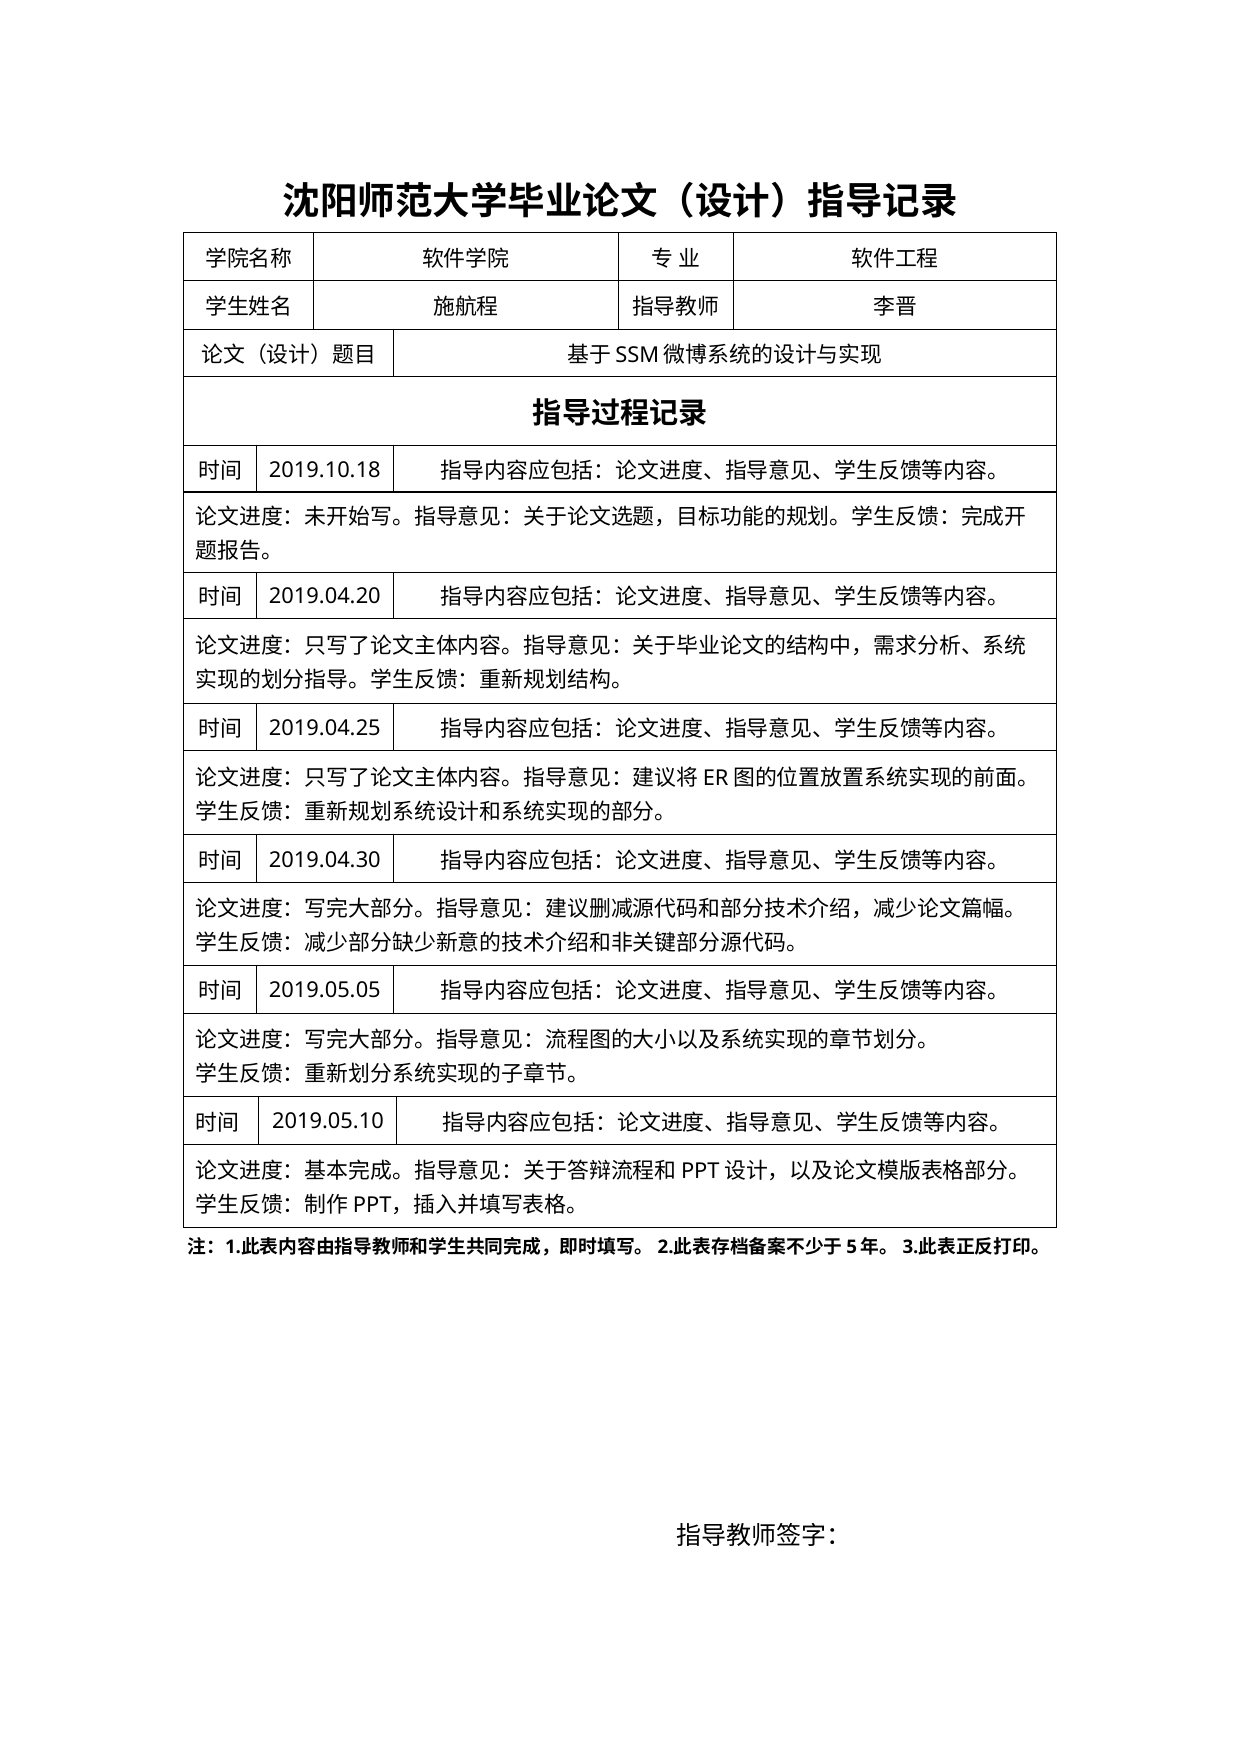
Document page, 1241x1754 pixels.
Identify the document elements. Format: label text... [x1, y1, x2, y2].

table_cell 论文进度：写完大部分。指导意见：建议删减源代码和部分技术介绍，减少论文篇幅。 学生反馈：减少部分缺少新意的技术介绍和非关键部分源代码。 [184, 883, 1056, 965]
table_cell 指导教师 [619, 281, 733, 329]
table_cell 时间 [184, 1097, 258, 1144]
table_cell 2019.10.18 [257, 446, 393, 491]
text 指导教师签字： [187, 1500, 1053, 1568]
table_cell 时间 [184, 966, 256, 1013]
table_cell 2019.05.05 [257, 966, 393, 1013]
table_header 专 业 [619, 233, 733, 280]
text 沈阳师范大学毕业论文（设计）指导记录 [187, 164, 1053, 232]
table_cell 时间 [184, 704, 256, 750]
table_cell 李晋 [734, 281, 1056, 329]
text 注：1.此表内容由指导教师和学生共同完成，即时填写。 2.此表存档备案不少于5年。 3.此表正反打印。 [187, 1228, 1053, 1262]
table_header 软件工程 [734, 233, 1056, 280]
table_cell 指导内容应包括：论文进度、指导意见、学生反馈等内容。 [394, 446, 1056, 491]
table_header 软件学院 [314, 233, 618, 280]
table_cell 施航程 [314, 281, 618, 329]
table_cell 2019.04.25 [257, 704, 393, 750]
table_header 学院名称 [184, 233, 313, 280]
table_cell 指导内容应包括：论文进度、指导意见、学生反馈等内容。 [394, 704, 1056, 750]
table_cell 论文进度：未开始写。指导意见：关于论文选题，目标功能的规划。学生反馈：完成开题报告。 [184, 493, 1056, 572]
table_cell 指导内容应包括：论文进度、指导意见、学生反馈等内容。 [397, 1097, 1056, 1144]
table_cell 基于SSM微博系统的设计与实现 [394, 330, 1056, 376]
table_cell 指导内容应包括：论文进度、指导意见、学生反馈等内容。 [394, 835, 1056, 882]
table_cell 论文进度：只写了论文主体内容。指导意见：关于毕业论文的结构中，需求分析、系统实现的划分指导。学生反馈：重新规划结构。 [184, 619, 1056, 703]
table_cell 指导过程记录 [184, 377, 1056, 444]
table_cell 2019.05.10 [259, 1097, 396, 1144]
table_cell 时间 [184, 835, 256, 882]
table_cell 论文进度：只写了论文主体内容。指导意见：建议将ER图的位置放置系统实现的前面。 学生反馈：重新规划系统设计和系统实现的部分。 [184, 751, 1056, 834]
table_cell 论文进度：写完大部分。指导意见：流程图的大小以及系统实现的章节划分。 学生反馈：重新划分系统实现的子章节。 [184, 1014, 1056, 1096]
table_cell 指导内容应包括：论文进度、指导意见、学生反馈等内容。 [394, 573, 1056, 617]
table_cell 2019.04.20 [257, 573, 393, 617]
table_cell 学生姓名 [184, 281, 313, 329]
table_cell 2019.04.30 [257, 835, 393, 882]
table_cell 论文进度：基本完成。指导意见：关于答辩流程和PPT设计，以及论文模版表格部分。 学生反馈：制作PPT，插入并填写表格。 [184, 1145, 1056, 1227]
table_cell 论文（设计）题目 [184, 330, 393, 376]
table_cell 指导内容应包括：论文进度、指导意见、学生反馈等内容。 [394, 966, 1056, 1013]
table_cell 时间 [184, 573, 256, 617]
table_cell 时间 [184, 446, 256, 491]
